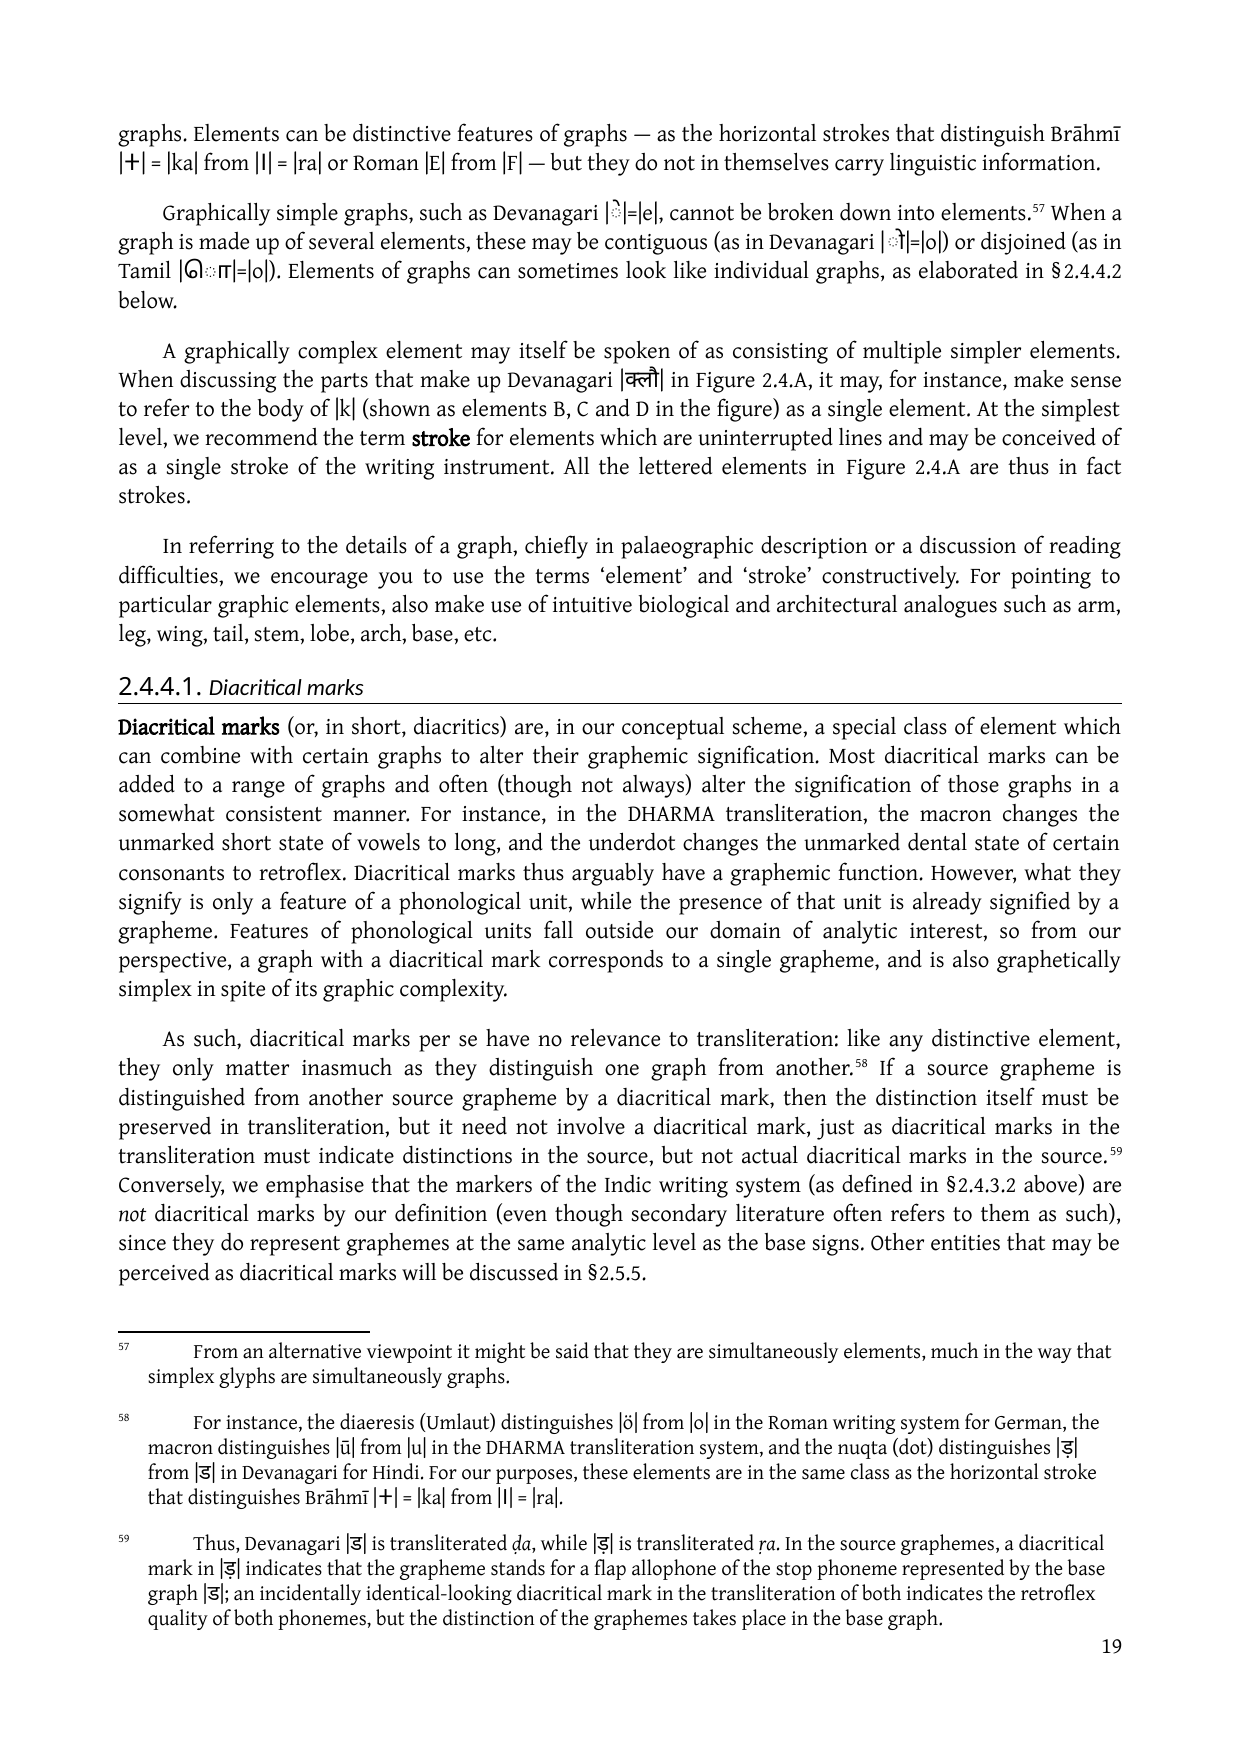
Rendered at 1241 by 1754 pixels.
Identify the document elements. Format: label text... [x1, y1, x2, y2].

text Graphically simple graphs, such as Devanagari |े|=|e|, cannot be broken down into elements. When a graph is made up of several elements, these may be contiguous (as in Devanagari |ो|=|o|) or disjoined (as in Tamil |ொ|=|o|). Elements of graphs can sometimes look like individual graphs, as elaborated in §2.4.4.2 below. [118, 197, 1122, 314]
text A graphically complex element may itself be spoken of as consisting of multiple simpler elements. When discussing the parts that make up Devanagari |क्लौ| in Figure 2.4.A, it may, for instance, make sense to refer to the body of |k| (shown as elements B, C and D in the figure) as a single element. At the simplest level, we recommend the term stroke for elements which are uninterrupted lines and may be conceived of as a single stroke of the writing instrument. All the lettered elements in Figure 2.4.A are thus in fact strokes. [118, 335, 1122, 510]
text Diacritical marks (or, in short, diacritics) are, in our conceptual scheme, a special class of element which can combine with certain graphs to alter their graphemic signification. Most diacritical marks can be added to a range of graphs and often (though not always) alter the signification of those graphs in a somewhat consistent manner. For instance, in the DHARMA transliteration, the macron changes the unmarked short state of vowels to long, and the underdot changes the unmarked dental state of certain consonants to retroflex. Diacritical marks thus arguably have a graphemic function. However, what they signify is only a feature of a phonological unit, while the presence of that unit is already signified by a grapheme. Features of phonological units fall outside our domain of analytic interest, so from our perspective, a graph with a diacritical mark corresponds to a single grapheme, and is also graphetically simplex in spite of its graphic complexity. [118, 711, 1122, 1002]
text As such, diacritical marks per se have no relevance to transliteration: like any distinctive element, they only matter inasmuch as they distinguish one graph from another. If a source grapheme is distinguished from another source grapheme by a diacritical mark, then the distinction itself must be preserved in transliteration, but it need not involve a diacritical mark, just as diacritical marks in the transliteration must indicate distinctions in the source, but not actual diacritical marks in the source. Conversely, we emphasise that the markers of the Indic writing system (as defined in §2.4.3.2 above) are not diacritical marks by our definition (even though secondary literature often refers to them as such), since they do represent graphemes at the same analytic level as the base signs. Other entities that may be perceived as diacritical marks will be discussed in §2.5.5. [118, 1023, 1122, 1286]
text In referring to the details of a graph, chiefly in palaeographic description or a discussion of reading difficulties, we encourage you to use the terms ‘element’ and ‘stroke’ constructively. For pointing to particular graphic elements, also make use of intuitive biological and architectural analogues such as arm, leg, wing, tail, stem, lobe, arch, base, etc. [118, 531, 1122, 647]
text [118, 118, 1122, 176]
subtitle Diacritical marks [118, 672, 1122, 703]
